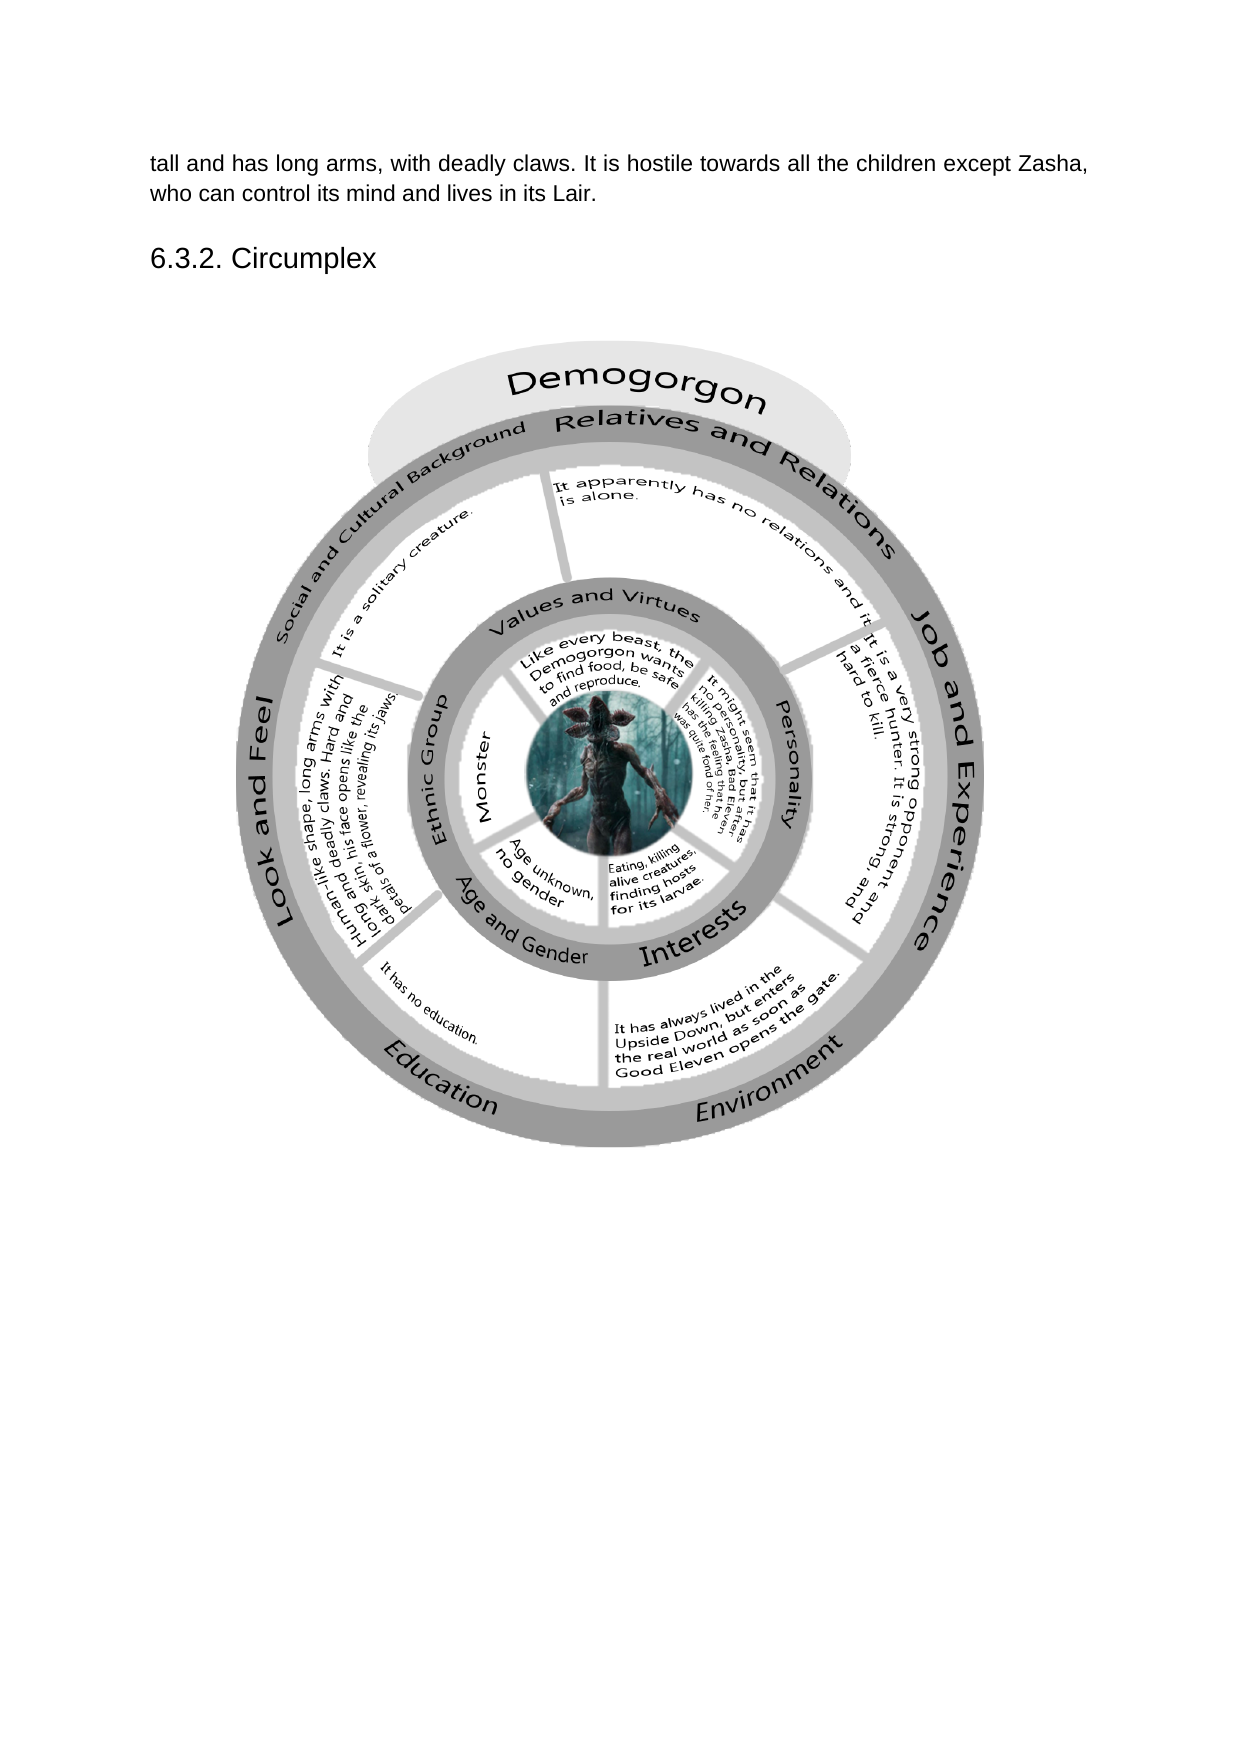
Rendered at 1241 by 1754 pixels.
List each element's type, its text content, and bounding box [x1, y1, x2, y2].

text 6.3.2. Circumplex [150, 241, 1090, 274]
picture [150, 279, 1091, 1194]
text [150, 150, 1090, 207]
